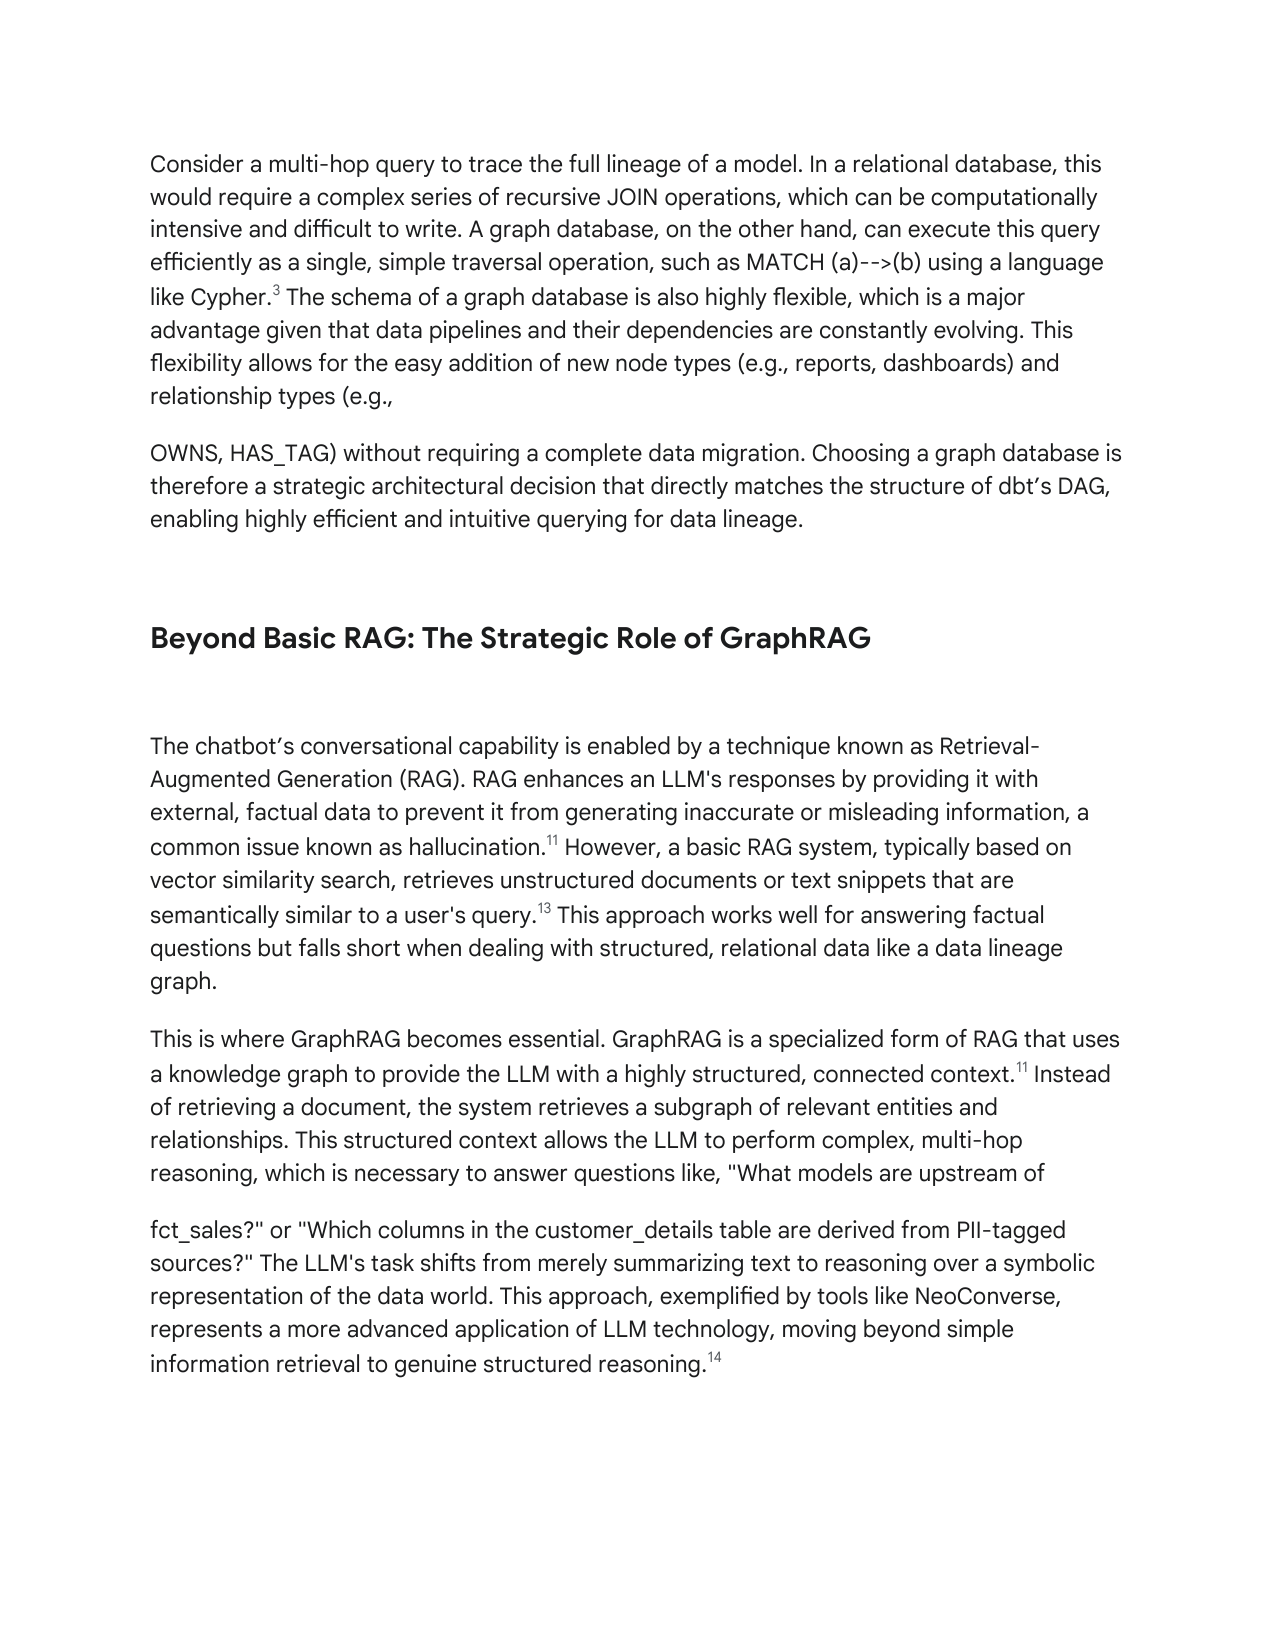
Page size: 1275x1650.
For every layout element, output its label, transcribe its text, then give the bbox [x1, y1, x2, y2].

text The chatbot’s conversational capability is enabled by a technique known as Retrieval-Augmented Generation (RAG). RAG enhances an LLM's responses by providing it with external, factual data to prevent it from generating inaccurate or misleading information, a common issue known as hallucination.11 However, a basic RAG system, typically based on vector similarity search, retrieves unstructured documents or text snippets that are semantically similar to a user's query.13 This approach works well for answering factual questions but falls short when dealing with structured, relational data like a data lineage graph. [150, 732, 1125, 996]
text This is where GraphRAG becomes essential. GraphRAG is a specialized form of RAG that uses a knowledge graph to provide the LLM with a highly structured, connected context.11 Instead of retrieving a document, the system retrieves a subgraph of relevant entities and relationships. This structured context allows the LLM to perform complex, multi-hop reasoning, which is necessary to answer questions like, "What models are upstream of [150, 1025, 1125, 1188]
text OWNS, HAS_TAG) without requiring a complete data migration. Choosing a graph database is therefore a strategic architectural decision that directly matches the structure of dbt’s DAG, enabling highly efficient and intuitive querying for data lineage. [150, 440, 1125, 534]
text fct_sales?" or "Which columns in the customer_details table are derived from PII-tagged sources?" The LLM's task shifts from merely summarizing text to reasoning over a symbolic representation of the data world. This approach, exemplified by tools like NeoConverse, represents a more advanced application of LLM technology, moving beyond simple information retrieval to genuine structured reasoning.14 [150, 1217, 1125, 1379]
subtitle Beyond Basic RAG: The Strategic Role of GraphRAG [150, 621, 1125, 657]
text Consider a multi-hop query to trace the full lineage of a model. In a relational database, this would require a complex series of recursive JOIN operations, which can be computationally intensive and difficult to write. A graph database, on the other hand, can execute this query efficiently as a single, simple traversal operation, such as MATCH (a)-->(b) using a language like Cypher.3 The schema of a graph database is also highly flexible, which is a major advantage given that data pipelines and their dependencies are constantly evolving. This flexibility allows for the easy addition of new node types (e.g., reports, dashboards) and relationship types (e.g., [150, 150, 1125, 411]
